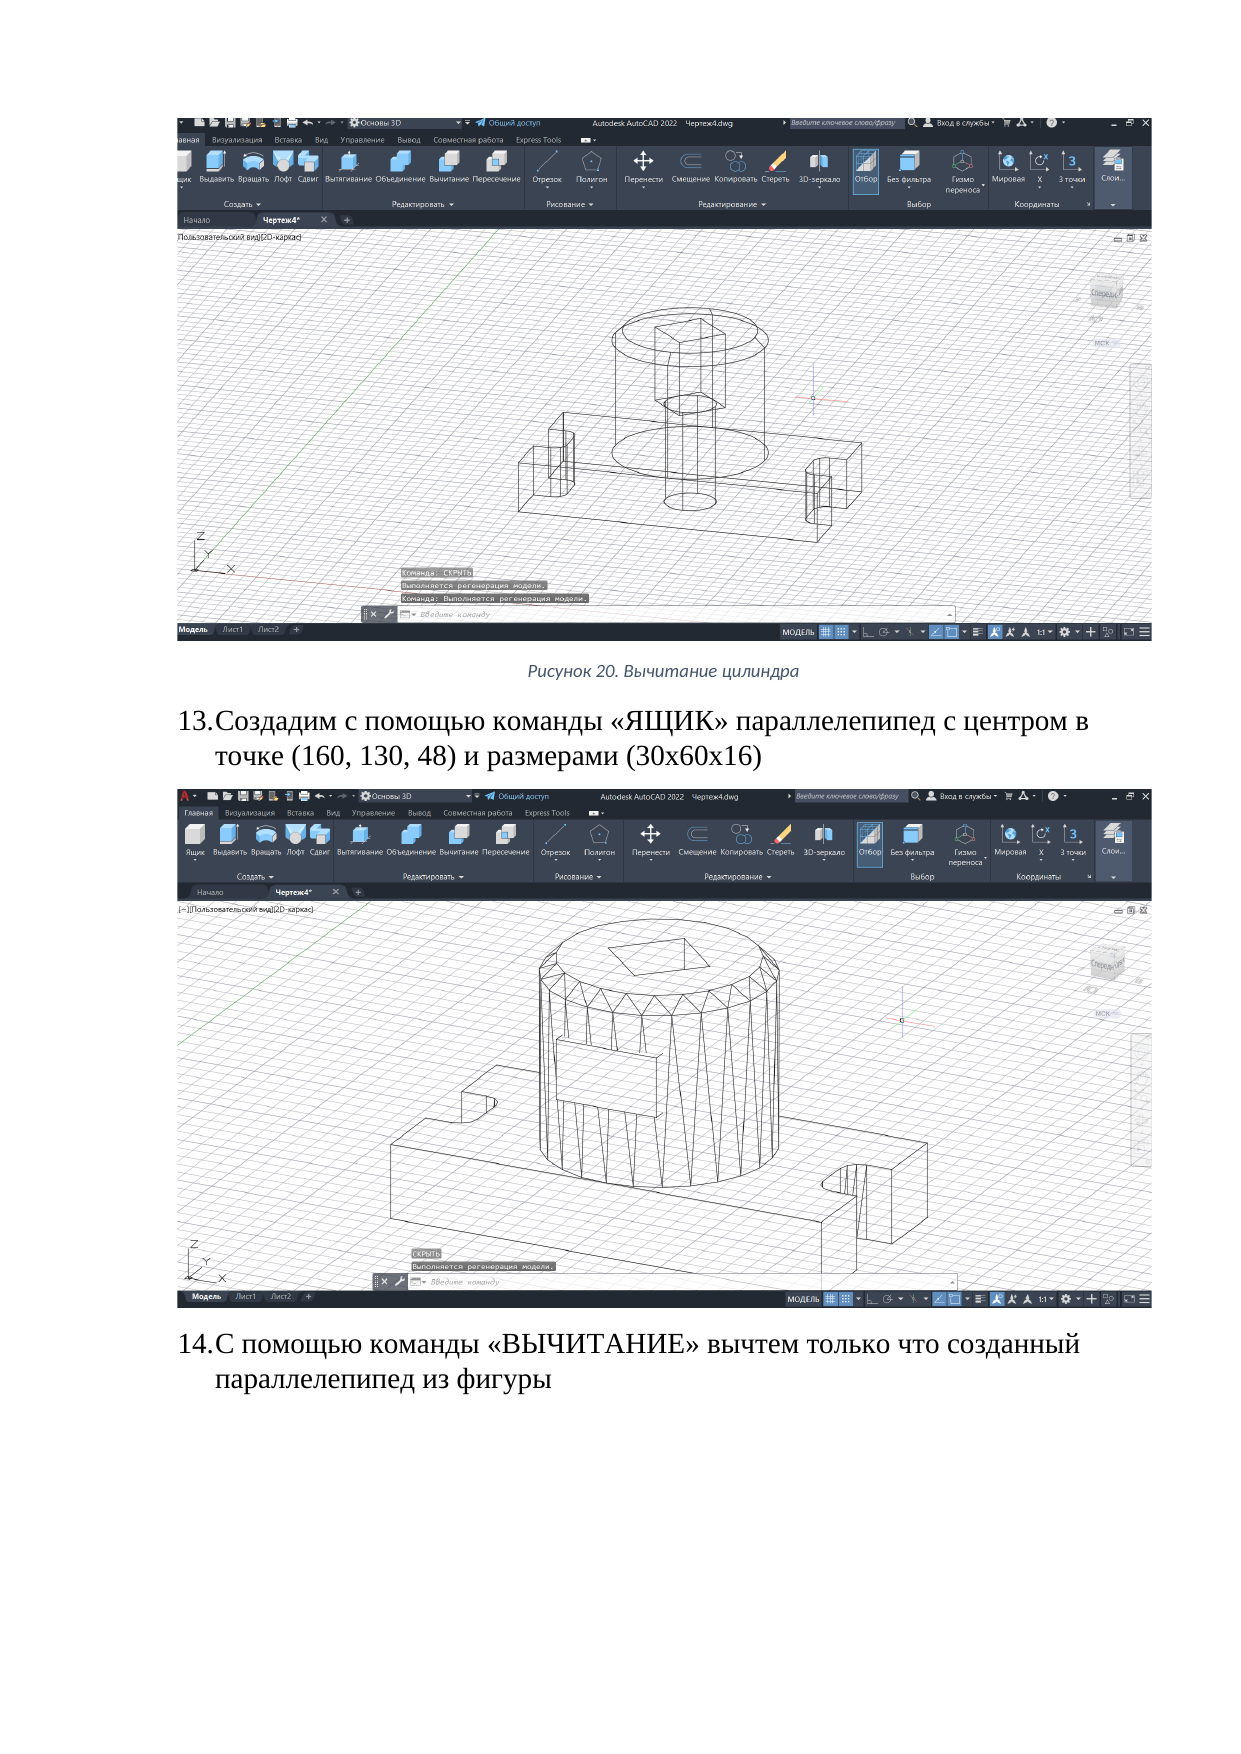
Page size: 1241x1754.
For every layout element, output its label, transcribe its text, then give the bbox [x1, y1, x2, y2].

list С помощью команды «ВЫЧИТАНИЕ» вычтем только что созданный параллелепипед из фигуры [177, 1326, 1152, 1394]
picture [177, 789, 1152, 1308]
list Создадим с помощью команды «ЯЩИК» параллелепипед с центром в точке (160, 130, 48) и размерами (30х60х16) [177, 703, 1152, 771]
picture [177, 118, 1152, 641]
text Рисунок 20. Вычитание цилиндра [177, 659, 1152, 682]
